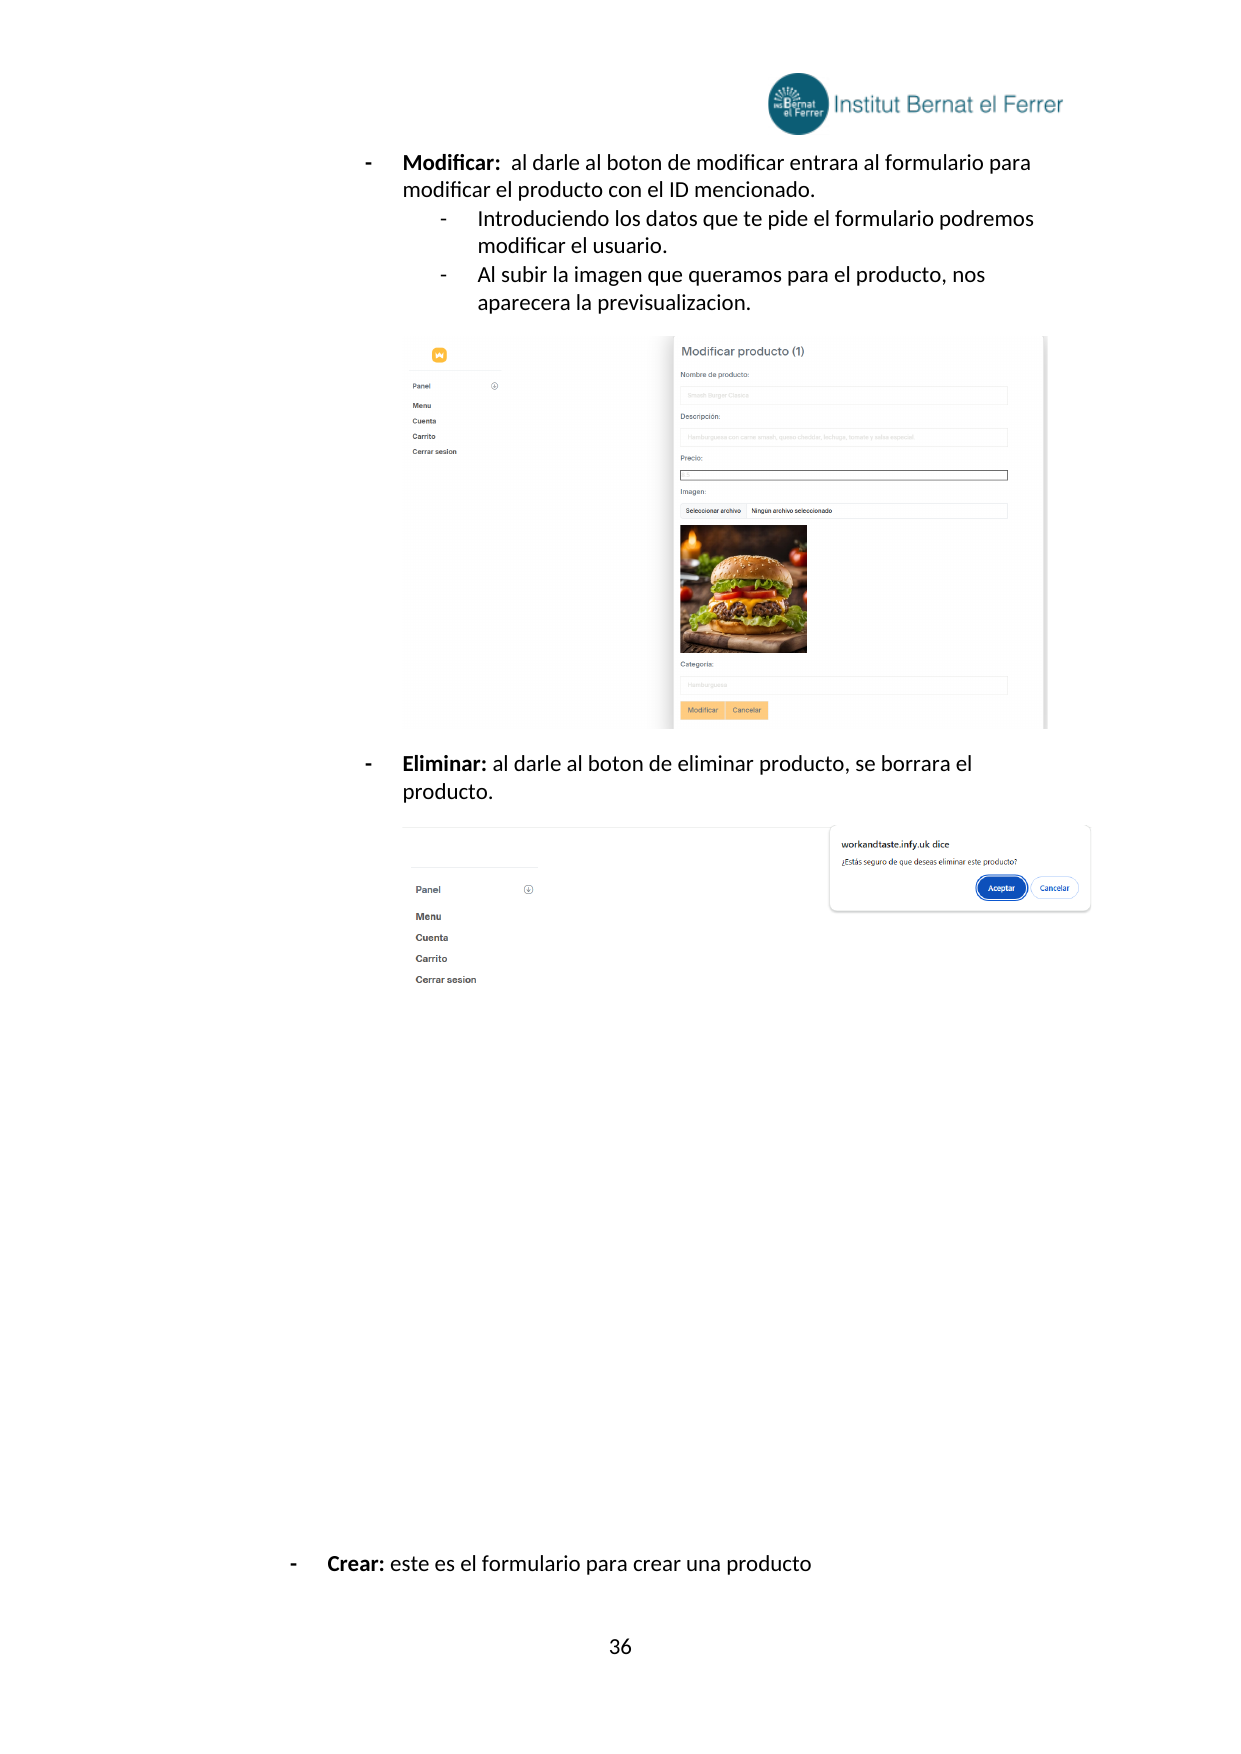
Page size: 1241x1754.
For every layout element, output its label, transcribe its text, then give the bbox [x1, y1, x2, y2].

picture [768, 73, 1064, 135]
list Eliminar: al darle al boton de eliminar producto, se borrara el producto. [365, 749, 1063, 805]
list Introduciendo los datos que te pide el formulario podremos modificar el usuario. [440, 204, 1063, 260]
list Crear: este es el formulario para crear una producto [290, 1549, 1063, 1577]
list Modificar: al darle al boton de modificar entrara al formulario para modificar el producto con el ID mencionado. [365, 148, 1063, 204]
list Al subir la imagen que queramos para el producto, nos aparecera la previsualizacion. [440, 260, 1063, 316]
picture [402, 825, 1092, 1040]
picture [402, 336, 1048, 729]
